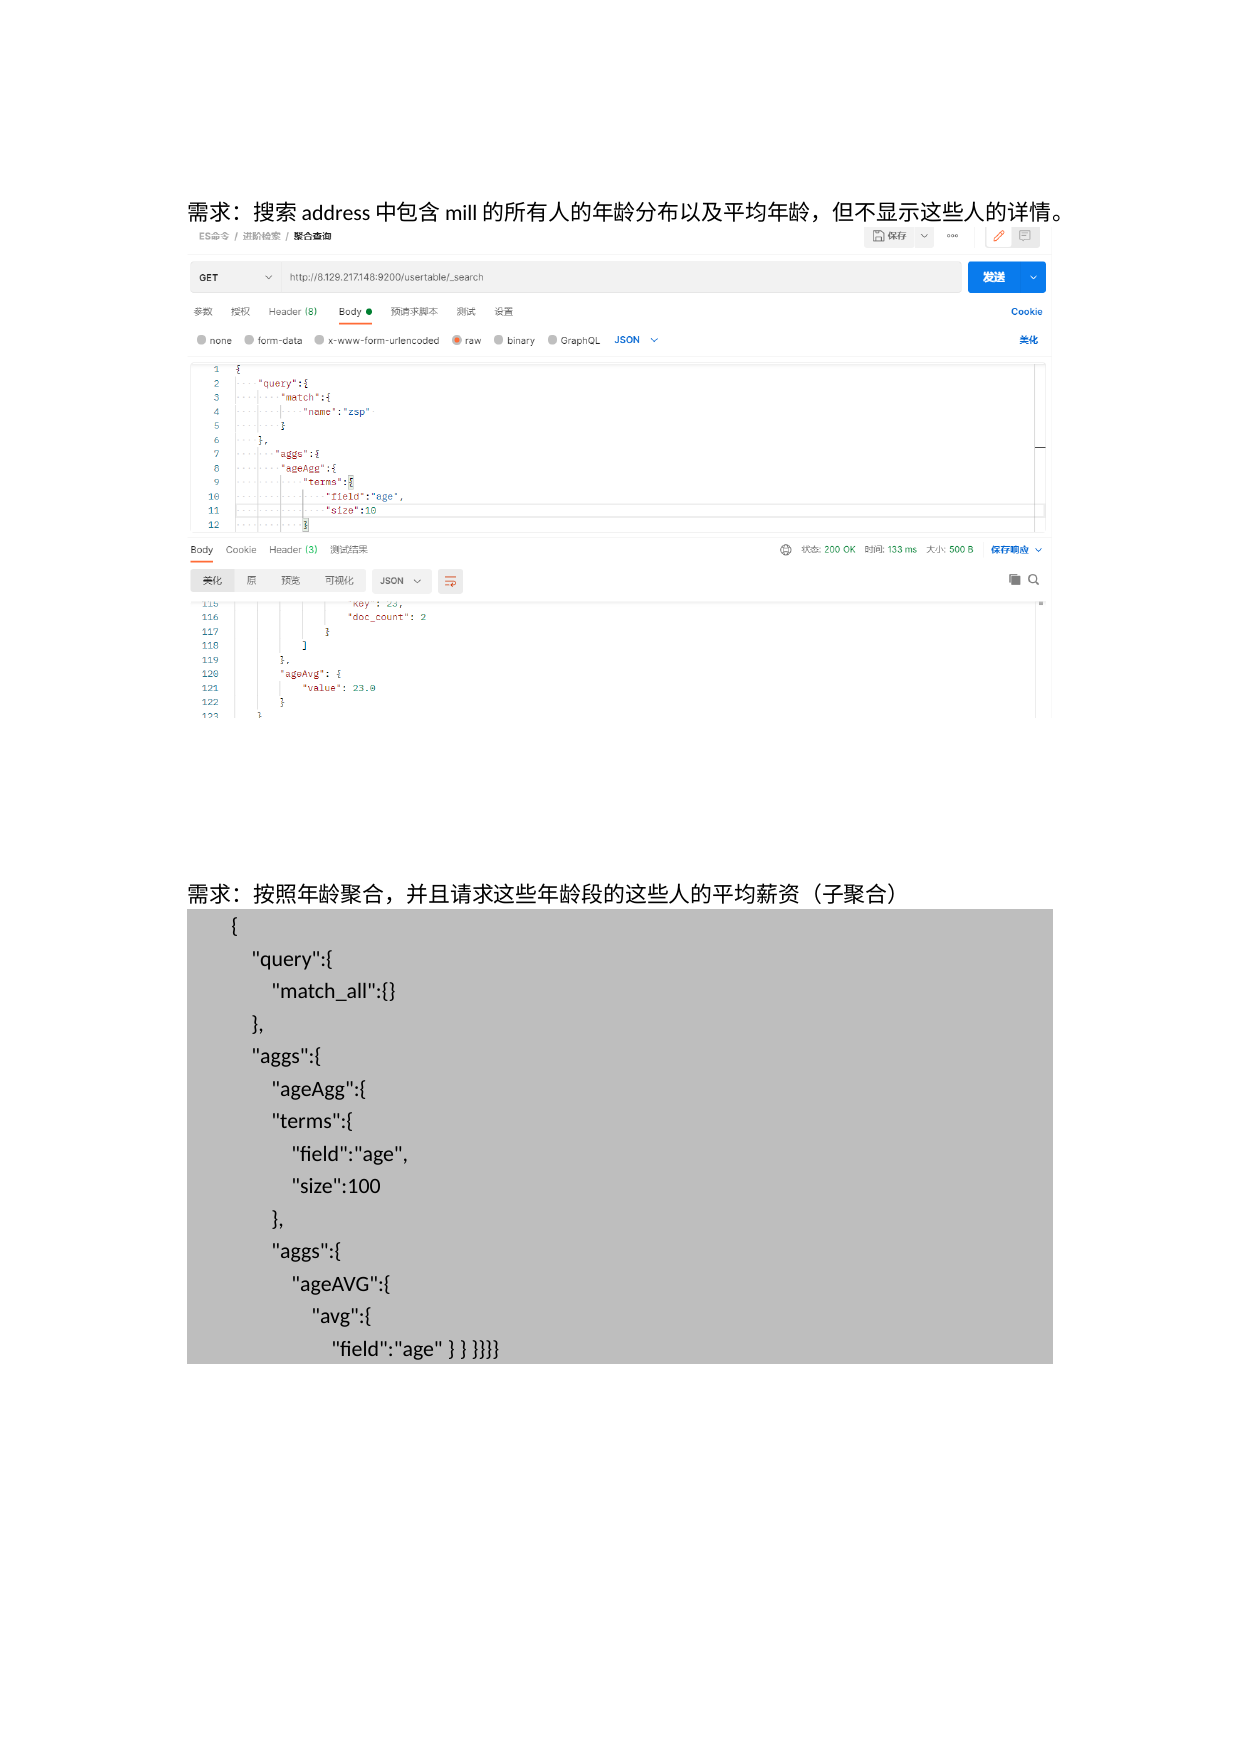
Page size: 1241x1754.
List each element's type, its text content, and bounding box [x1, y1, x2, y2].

list }, [187, 1202, 1053, 1234]
list "aggs":{ [187, 1234, 1053, 1267]
list "field":"age", [187, 1137, 1053, 1169]
list "match_all":{} [187, 974, 1053, 1007]
list "aggs":{ [187, 1039, 1053, 1072]
list 需求：按照年龄聚合，并且请求这些年龄段的这些人的平均薪资（子聚合） [187, 877, 1053, 909]
list "ageAVG":{ [187, 1267, 1053, 1299]
list }, [187, 1007, 1053, 1039]
list "avg":{ [187, 1299, 1053, 1332]
list { [187, 909, 1053, 942]
picture [187, 227, 1052, 718]
list "ageAgg":{ [187, 1072, 1053, 1104]
list "terms":{ [187, 1104, 1053, 1137]
list "query":{ [187, 942, 1053, 974]
list "size":100 [187, 1169, 1053, 1202]
list "field":"age" } } }}}} [187, 1332, 1053, 1364]
